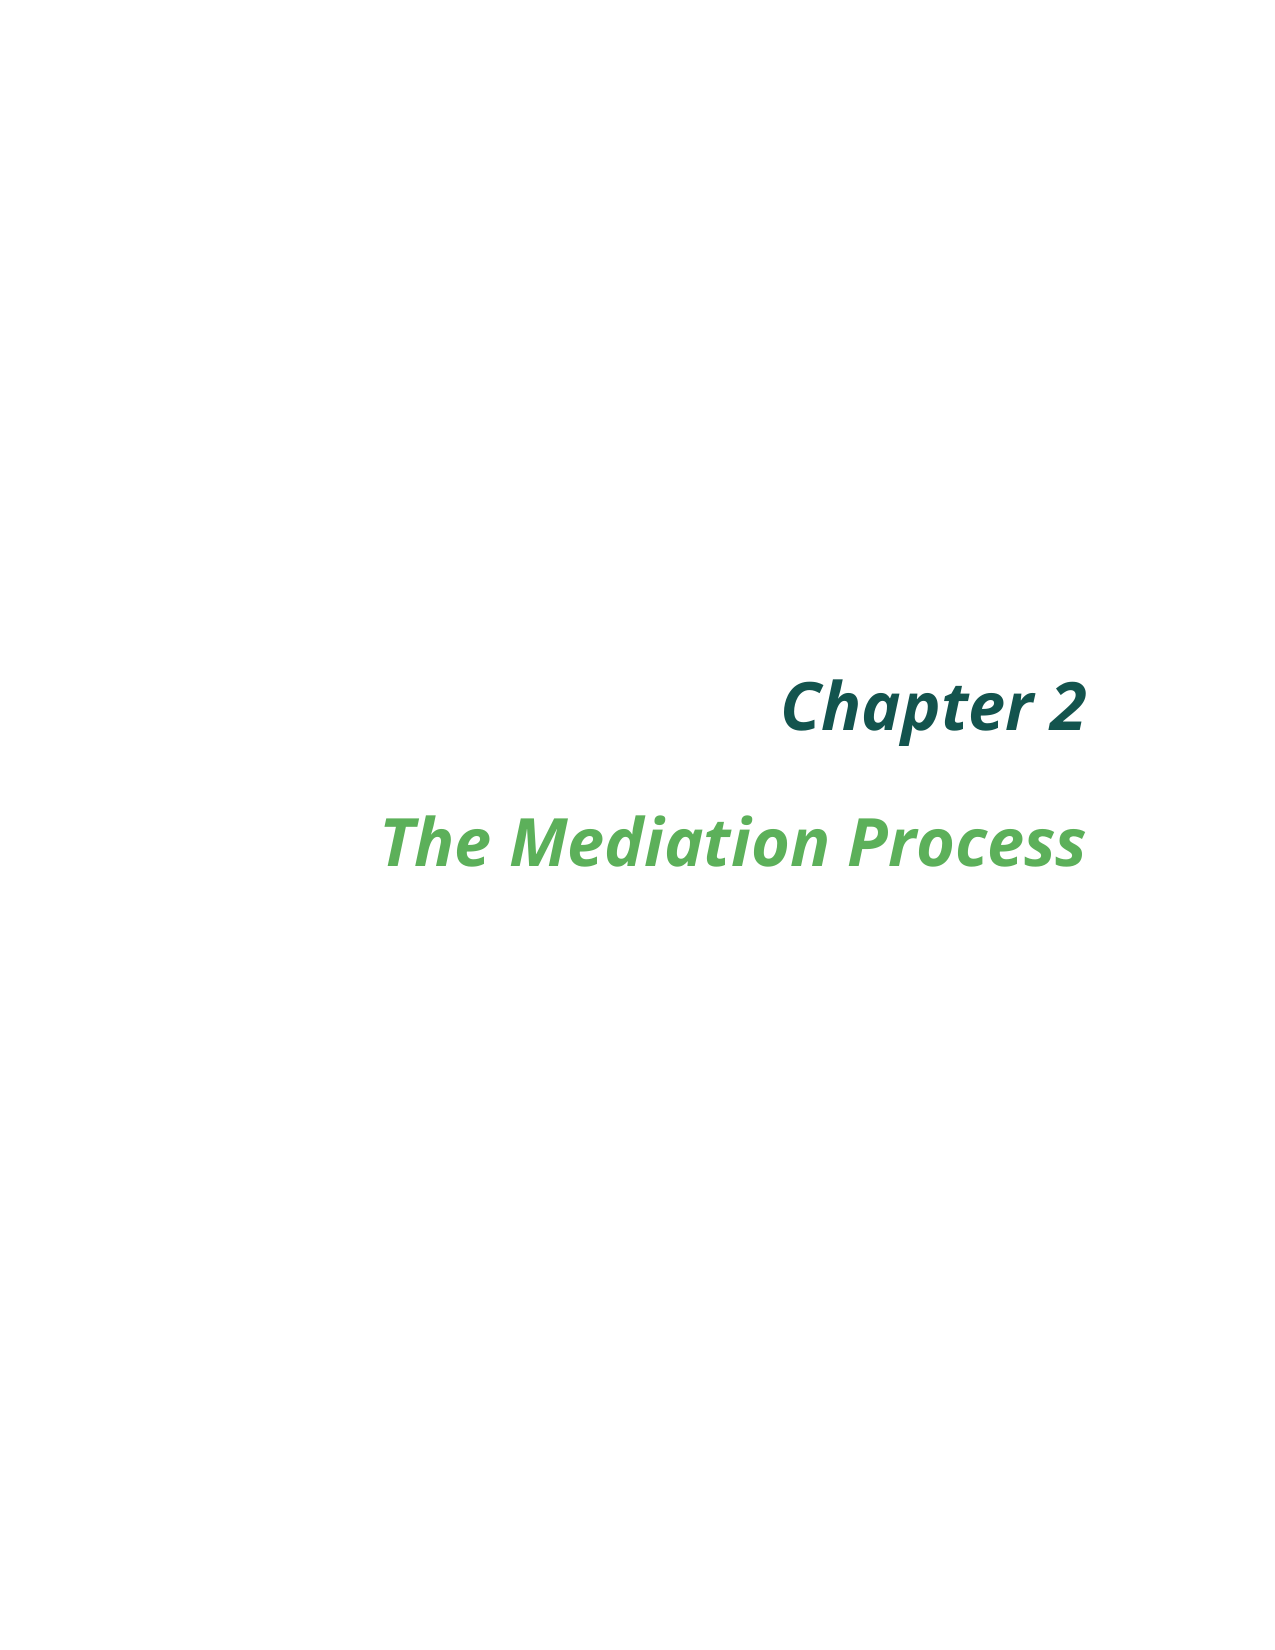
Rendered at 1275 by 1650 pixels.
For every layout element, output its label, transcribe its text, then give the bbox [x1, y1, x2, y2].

subtitle Chapter 2 The Mediation Process [187, 659, 1087, 886]
